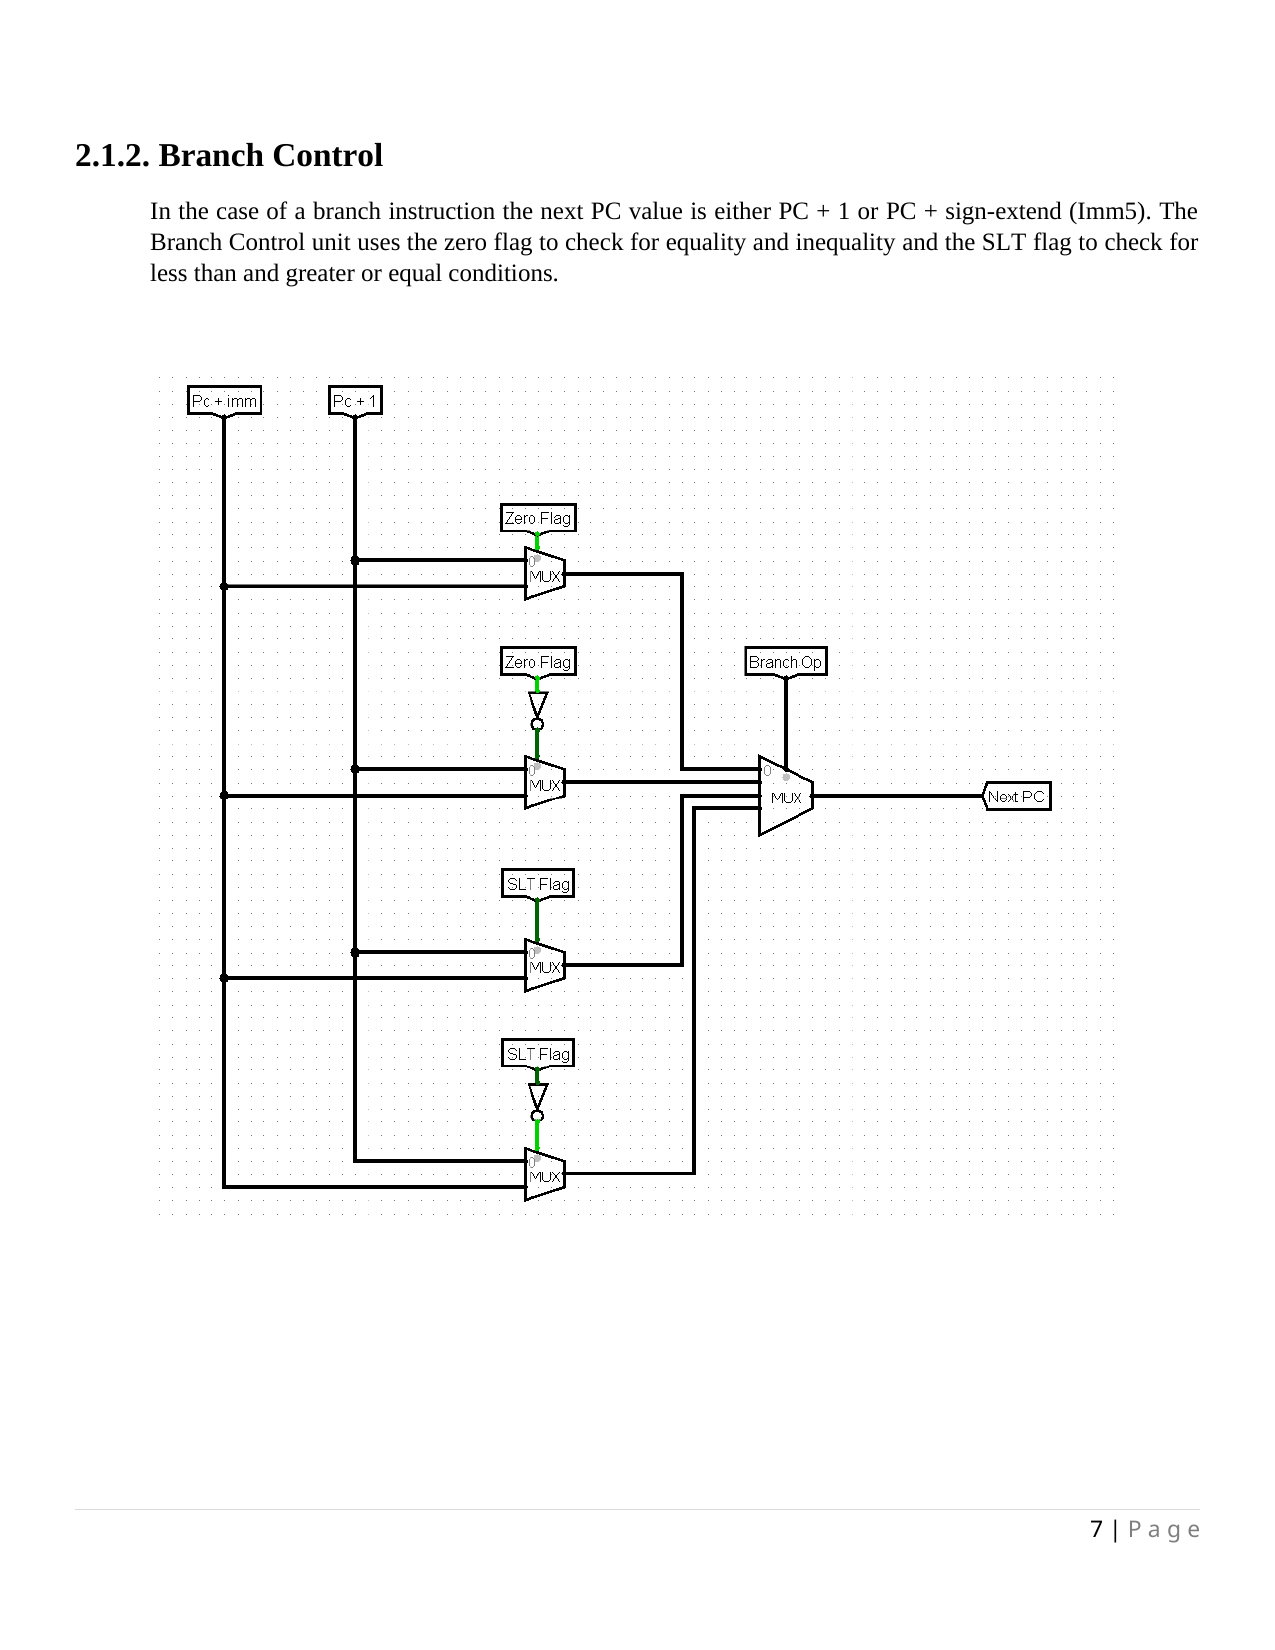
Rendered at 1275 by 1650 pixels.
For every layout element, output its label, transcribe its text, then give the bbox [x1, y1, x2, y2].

text 2.1.2. Branch Control [75, 136, 1200, 174]
picture [155, 370, 1117, 1224]
text In the case of a branch instruction the next PC value is either PC + 1 or PC + sign-extend (Imm5). The Branch Control unit uses the zero flag to check for equality and inequality and the SLT flag to check for less than and greater or equal conditions. [150, 256, 1200, 287]
